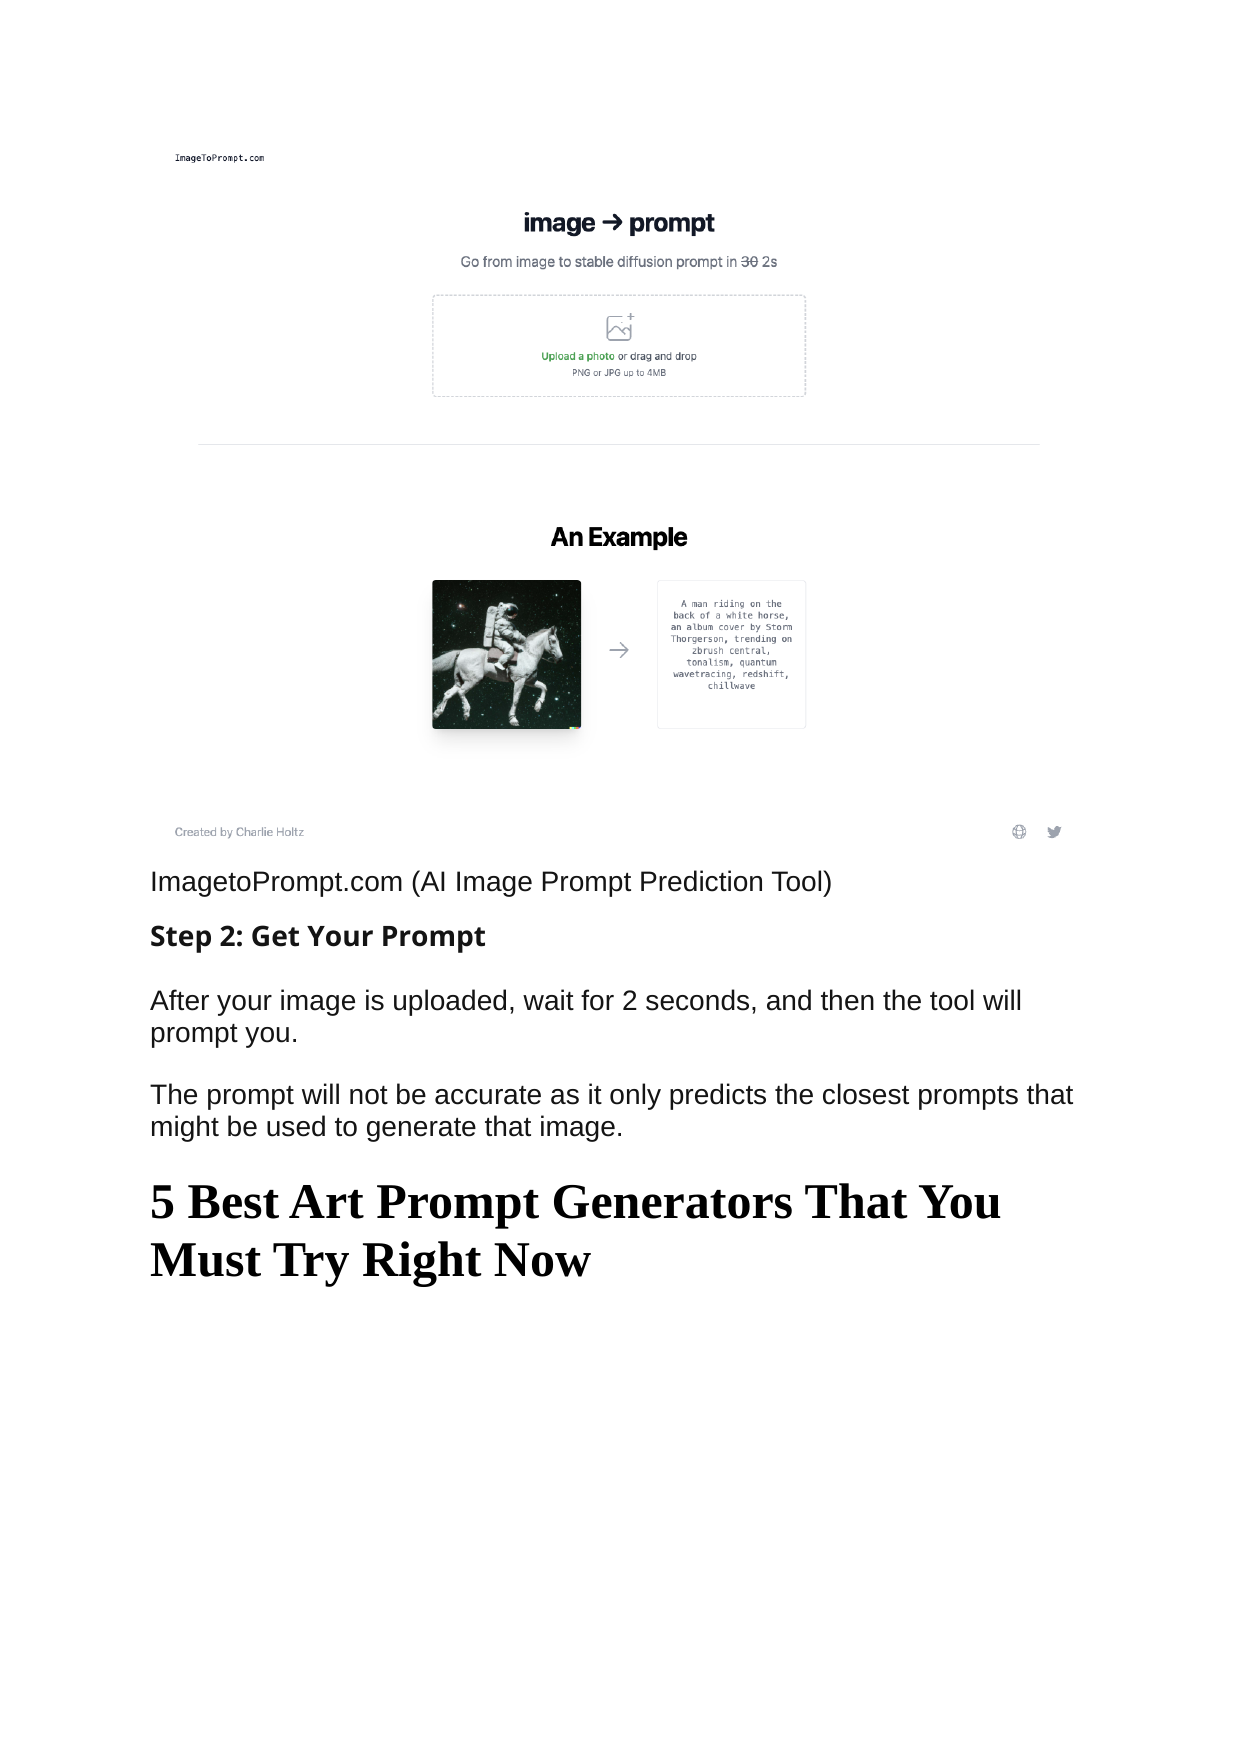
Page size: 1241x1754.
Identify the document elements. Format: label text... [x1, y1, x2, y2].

subtitle 5 Best Art Prompt Generators That You Must Try Right Now [150, 1172, 1090, 1287]
text ImagetoPrompt.com (AI Image Prompt Prediction Tool) [150, 863, 1090, 897]
picture [150, 150, 1091, 863]
subtitle Step 2: Get Your Prompt [150, 917, 1090, 955]
text The prompt will not be accurate as it only predicts the closest prompts that might be used to generate that image. [150, 1078, 1090, 1143]
text After your image is uploaded, wait for 2 seconds, and then the tool will prompt you. [150, 984, 1090, 1049]
